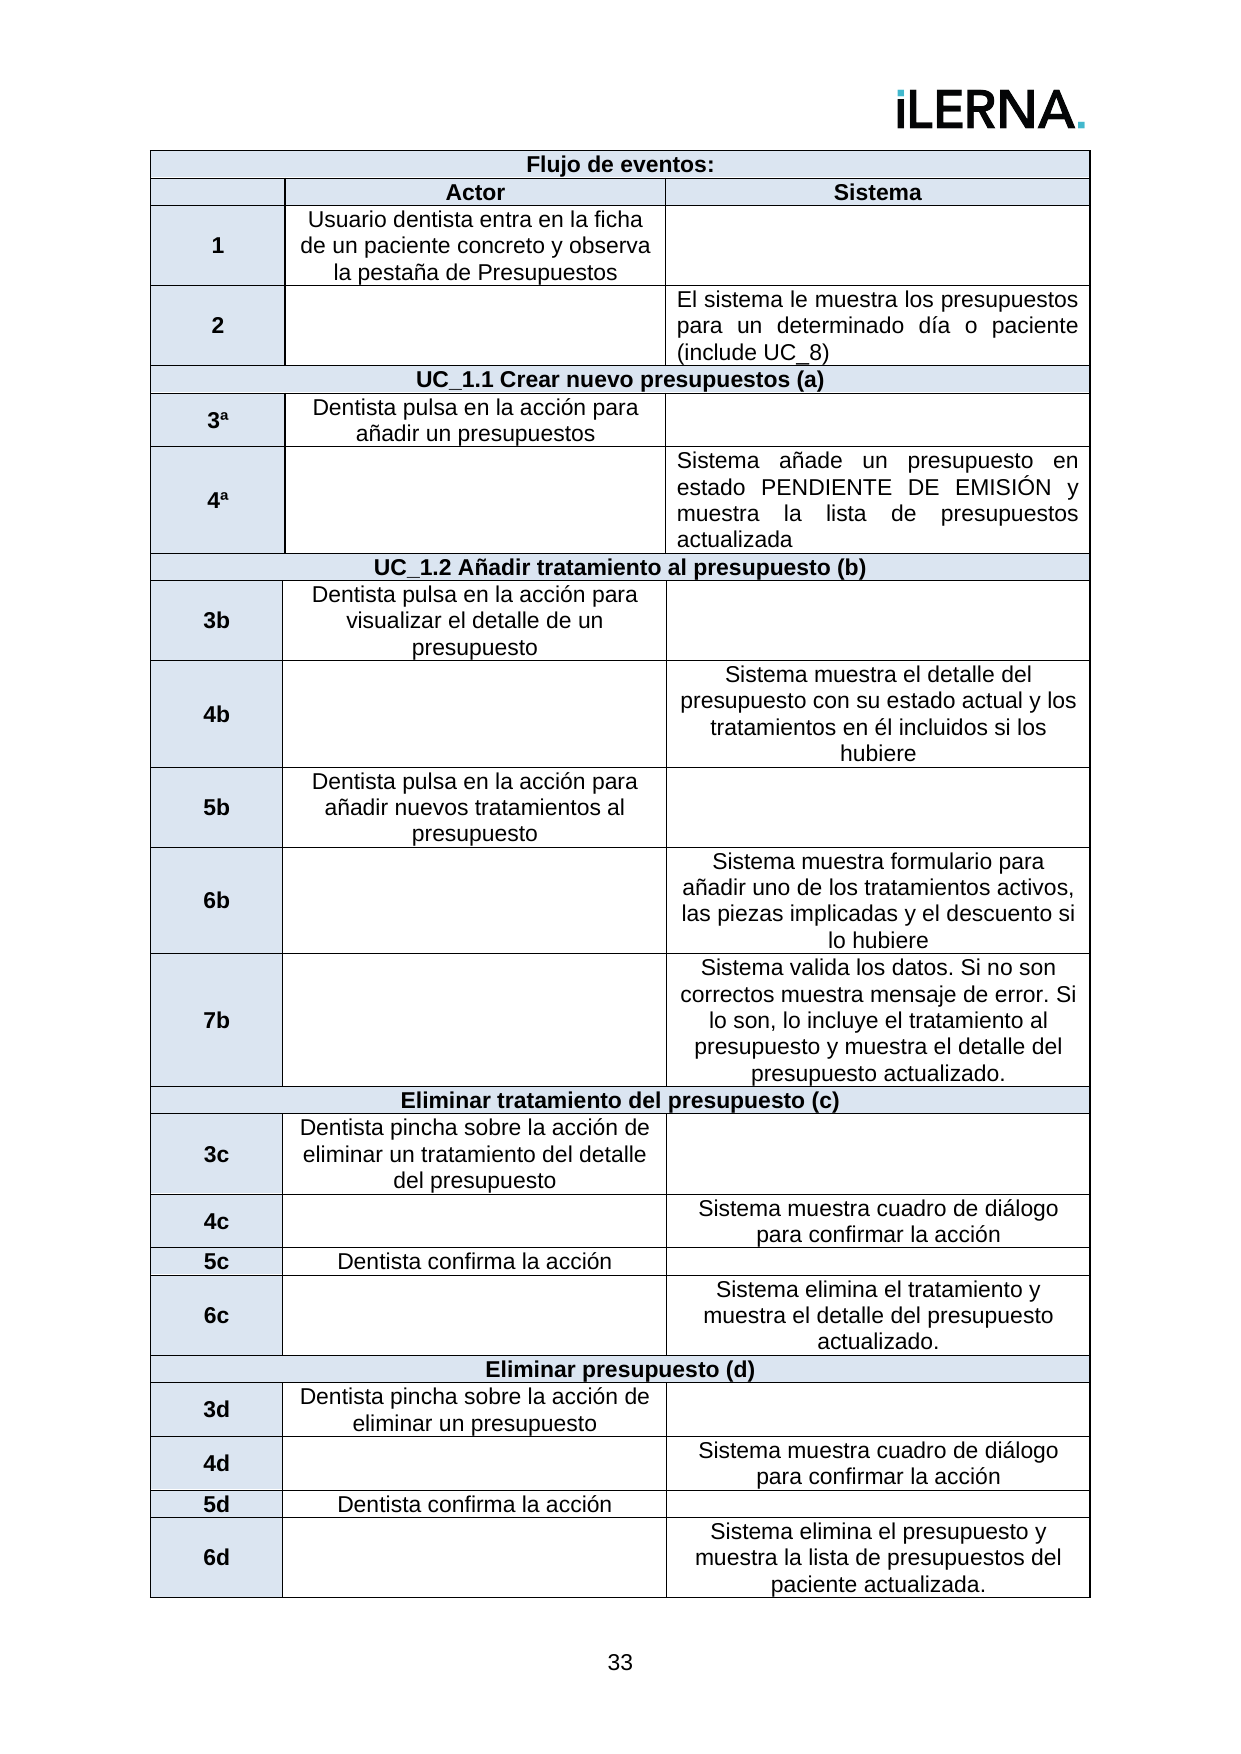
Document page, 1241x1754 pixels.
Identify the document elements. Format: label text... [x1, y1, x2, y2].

table_cell Dentista confirma la acción [283, 1248, 666, 1274]
table_cell 4b [151, 661, 282, 767]
table_cell Sistema elimina el presupuesto y muestra la lista de presupuestos del paciente actualizada. [667, 1518, 1089, 1597]
table_cell [283, 1195, 666, 1247]
table_cell Sistema valida los datos. Si no son correctos muestra mensaje de error. Si lo son, lo incluye el tratamiento al presupuesto y muestra el detalle del presupuesto actualizado. [667, 954, 1089, 1086]
table_cell Eliminar tratamiento del presupuesto (c) [151, 1087, 1089, 1113]
table_cell Flujo de eventos: [151, 151, 1089, 177]
table_cell Dentista pulsa en la acción para añadir un presupuestos [286, 394, 665, 446]
table_cell [667, 1383, 1089, 1436]
picture [891, 87, 1091, 131]
table_cell Usuario dentista entra en la ficha de un paciente concreto y observa la pestaña de Presupuestos [286, 206, 665, 285]
table_cell [666, 394, 1089, 446]
table_cell UC_1.1 Crear nuevo presupuestos (a) [151, 366, 1089, 392]
table_cell Sistema [666, 179, 1089, 205]
table_cell [667, 1114, 1089, 1193]
table_cell [151, 179, 284, 205]
table_cell 3d [151, 1383, 282, 1436]
table_cell 5c [151, 1248, 282, 1274]
table_cell [283, 1437, 666, 1489]
table_cell 2 [151, 286, 284, 365]
table_cell 4c [151, 1195, 282, 1247]
table_cell 4ª [151, 447, 284, 553]
table_cell Sistema añade un presupuesto en estado PENDIENTE DE EMISIÓN y muestra la lista de presupuestos actualizada [666, 447, 1089, 553]
table_cell [283, 1276, 666, 1355]
table_cell Sistema elimina el tratamiento y muestra el detalle del presupuesto actualizado. [667, 1276, 1089, 1355]
table_cell 6d [151, 1518, 282, 1597]
table_cell Dentista pulsa en la acción para añadir nuevos tratamientos al presupuesto [283, 768, 666, 847]
table_cell 3b [151, 581, 282, 660]
table_cell [667, 581, 1089, 660]
table_cell 1 [151, 206, 284, 285]
table_cell [667, 1491, 1089, 1517]
table_cell 7b [151, 954, 282, 1086]
table_cell Sistema muestra cuadro de diálogo para confirmar la acción [667, 1195, 1089, 1247]
table_cell Actor [286, 179, 665, 205]
table_cell Dentista confirma la acción [283, 1491, 666, 1517]
table_cell Sistema muestra formulario para añadir uno de los tratamientos activos, las piezas implicadas y el descuento si lo hubiere [667, 848, 1089, 953]
table_cell 5d [151, 1491, 282, 1517]
table_cell [283, 661, 666, 767]
table_cell 6b [151, 848, 282, 953]
table_cell 5b [151, 768, 282, 847]
table_cell 3ª [151, 394, 284, 446]
table_cell 4d [151, 1437, 282, 1489]
table_cell 3c [151, 1114, 282, 1193]
table_cell [667, 768, 1089, 847]
table_cell [667, 1248, 1089, 1274]
table_cell [283, 954, 666, 1086]
table_cell 6c [151, 1276, 282, 1355]
table_cell Sistema muestra cuadro de diálogo para confirmar la acción [667, 1437, 1089, 1489]
table_cell El sistema le muestra los presupuestos para un determinado día o paciente (include UC_8) [666, 286, 1089, 365]
table_cell UC_1.2 Añadir tratamiento al presupuesto (b) [151, 554, 1089, 580]
table_cell Eliminar presupuesto (d) [151, 1356, 1089, 1382]
table_cell Dentista pulsa en la acción para visualizar el detalle de un presupuesto [283, 581, 666, 660]
table_cell Sistema muestra el detalle del presupuesto con su estado actual y los tratamientos en él incluidos si los hubiere [667, 661, 1089, 767]
table_cell Dentista pincha sobre la acción de eliminar un presupuesto [283, 1383, 666, 1436]
table_cell Dentista pincha sobre la acción de eliminar un tratamiento del detalle del presupuesto [283, 1114, 666, 1193]
table_cell [666, 206, 1089, 285]
table_cell [283, 1518, 666, 1597]
table_cell [286, 447, 665, 553]
table_cell [283, 848, 666, 953]
table_cell [286, 286, 665, 365]
